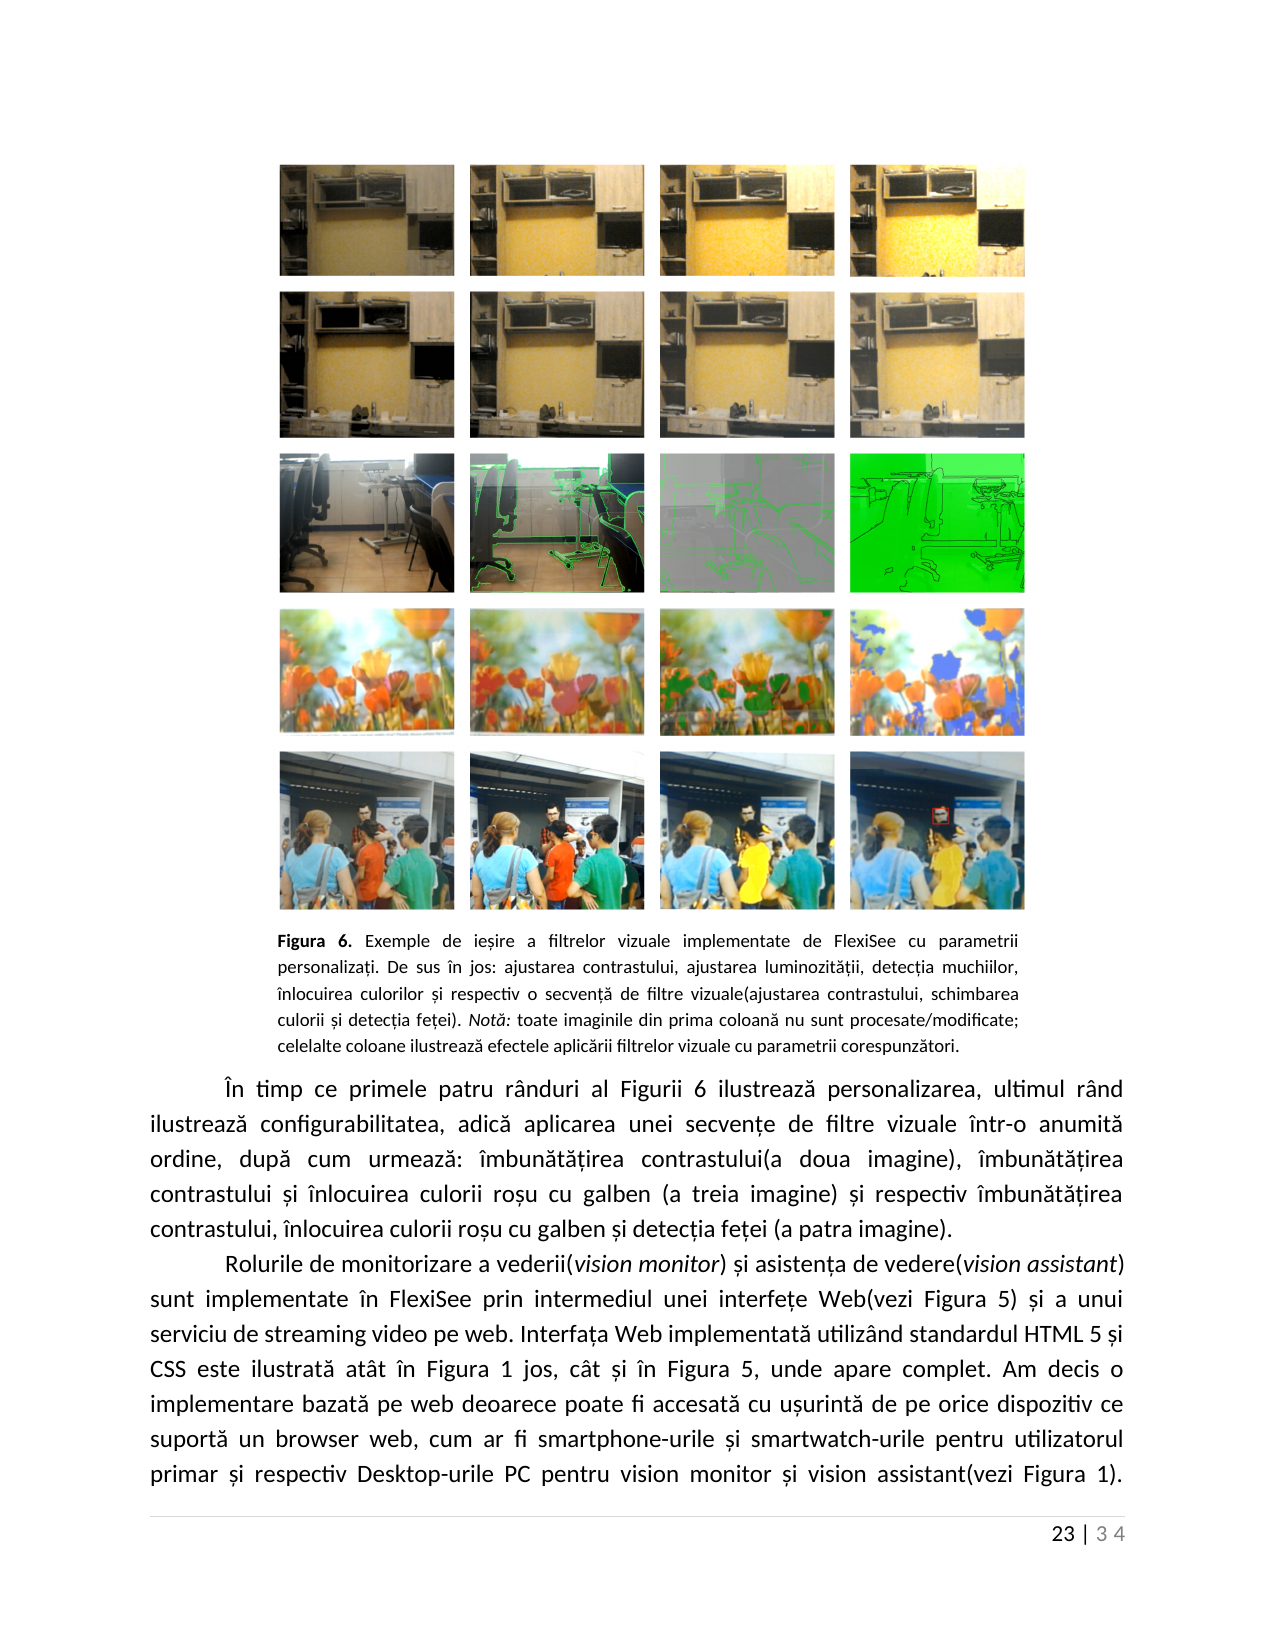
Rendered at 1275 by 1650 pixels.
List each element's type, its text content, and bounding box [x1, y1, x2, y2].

text Figura 6. Exemple de ieșire a filtrelor vizuale implementate de FlexiSee cu parametrii personalizați. De sus în jos: ajustarea contrastului, ajustarea luminozității, detecția muchiilor, înlocuirea culorilor și respectiv o secvență de filtre vizuale(ajustarea contrastului, schimbarea culorii și detecția feței). Notă: toate imaginile din prima coloană nu sunt procesate/modificate; celelalte coloane ilustrează efectele aplicării filtrelor vizuale cu parametrii corespunzători. [277, 929, 1020, 1057]
picture [264, 150, 1039, 925]
text În timp ce primele patru rânduri al Figurii 6 ilustrează personalizarea, ultimul rând ilustrează configurabilitatea, adică aplicarea unei secvențe de filtre vizuale într-o anumită ordine, după cum urmează: îmbunătățirea contrastului(a doua imagine), îmbunătățirea contrastului și înlocuirea culorii roșu cu galben (a treia imagine) și respectiv îmbunătățirea contrastului, înlocuirea culorii roșu cu galben și detecția feței (a patra imagine). [150, 1073, 1125, 1244]
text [150, 1248, 1125, 1489]
